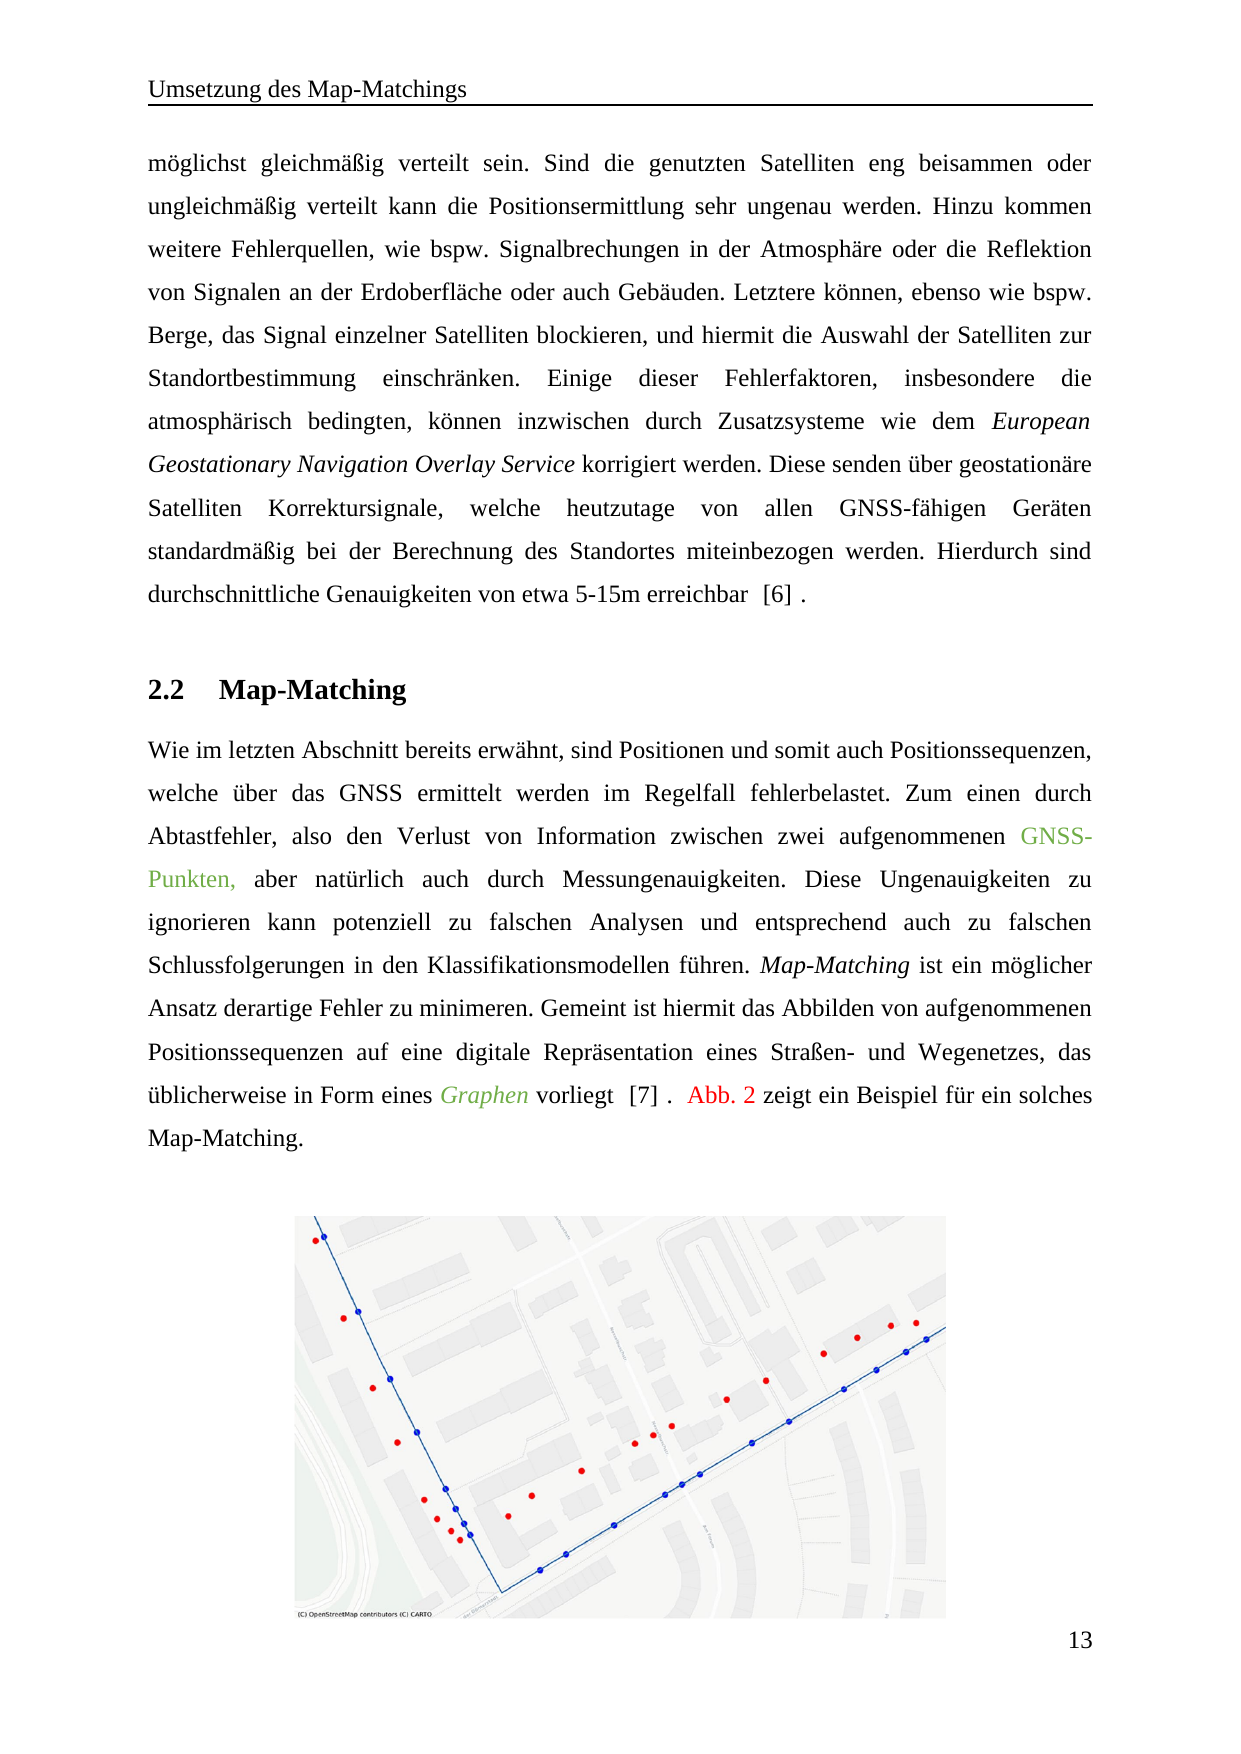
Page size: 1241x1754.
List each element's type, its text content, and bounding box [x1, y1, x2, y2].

subtitle Map-Matching [148, 672, 1093, 706]
picture [294, 1216, 946, 1619]
text Wie im letzten Abschnitt bereits erwähnt, sind Positionen und somit auch Positionssequenzen, welche über das GNSS ermittelt werden im Regelfall fehlerbelastet. Zum einen durch Abtastfehler, also den Verlust von Information zwischen zwei aufgenommenen GNSS-Punkten, aber natürlich auch durch Messungenauigkeiten. Diese Ungenauigkeiten zu ignorieren kann potenziell zu falschen Analysen und entsprechend auch zu falschen Schlussfolgerungen in den Klassifikationsmodellen führen. Map-Matching ist ein möglicher Ansatz derartige Fehler zu minimeren. Gemeint ist hiermit das Abbilden von aufgenommenen Positionssequenzen auf eine digitale Repräsentation eines Straßen- und Wegenetzes, das üblicherweise in Form eines Graphen vorliegt . Abb. 2 zeigt ein Beispiel für ein solches Map-Matching. [148, 735, 1093, 1152]
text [148, 148, 1093, 608]
